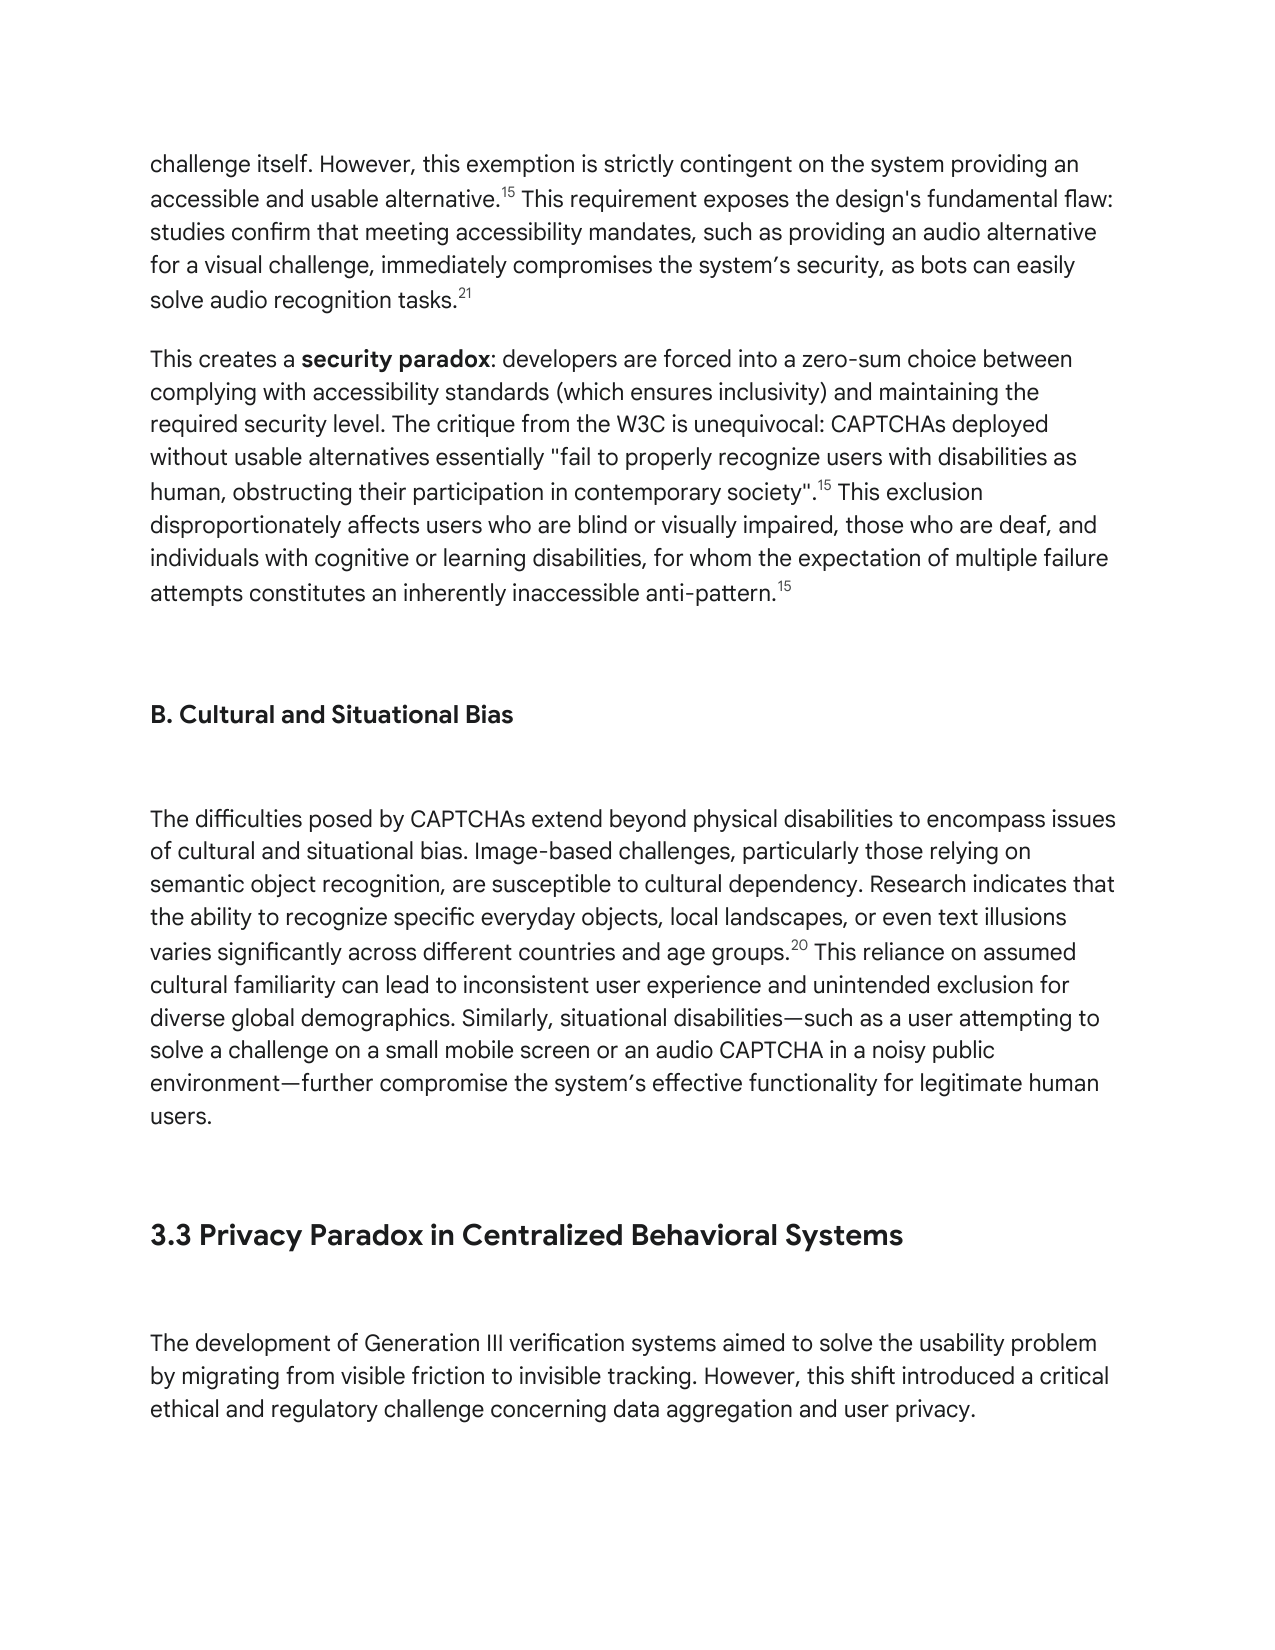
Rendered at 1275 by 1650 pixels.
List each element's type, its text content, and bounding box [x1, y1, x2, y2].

subtitle 3.3 Privacy Paradox in Centralized Behavioral Systems [150, 1218, 1125, 1254]
subtitle B. Cultural and Situational Bias [150, 699, 1125, 730]
text This creates a security paradox: developers are forced into a zero-sum choice between complying with accessibility standards (which ensures inclusivity) and maintaining the required security level. The critique from the W3C is unequivocal: CAPTCHAs deployed without usable alternatives essentially "fail to properly recognize users with disabilities as human, obstructing their participation in contemporary society".15 This exclusion disproportionately affects users who are blind or visually impaired, those who are deaf, and individuals with cognitive or learning disabilities, for whom the expectation of multiple failure attempts constitutes an inherently inaccessible anti-pattern.15 [150, 345, 1125, 609]
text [150, 150, 1125, 316]
text The development of Generation III verification systems aimed to solve the usability problem by migrating from visible friction to invisible tracking. However, this shift introduced a critical ethical and regulatory challenge concerning data aggregation and user privacy. [150, 1329, 1125, 1424]
text The difficulties posed by CAPTCHAs extend beyond physical disabilities to encompass issues of cultural and situational bias. Image-based challenges, particularly those relying on semantic object recognition, are susceptible to cultural dependency. Research indicates that the ability to recognize specific everyday objects, local landscapes, or even text illusions varies significantly across different countries and age groups.20 This reliance on assumed cultural familiarity can lead to inconsistent user experience and unintended exclusion for diverse global demographics. Similarly, situational disabilities—such as a user attempting to solve a challenge on a small mobile screen or an audio CAPTCHA in a noisy public environment—further compromise the system’s effective functionality for legitimate human users. [150, 805, 1125, 1131]
